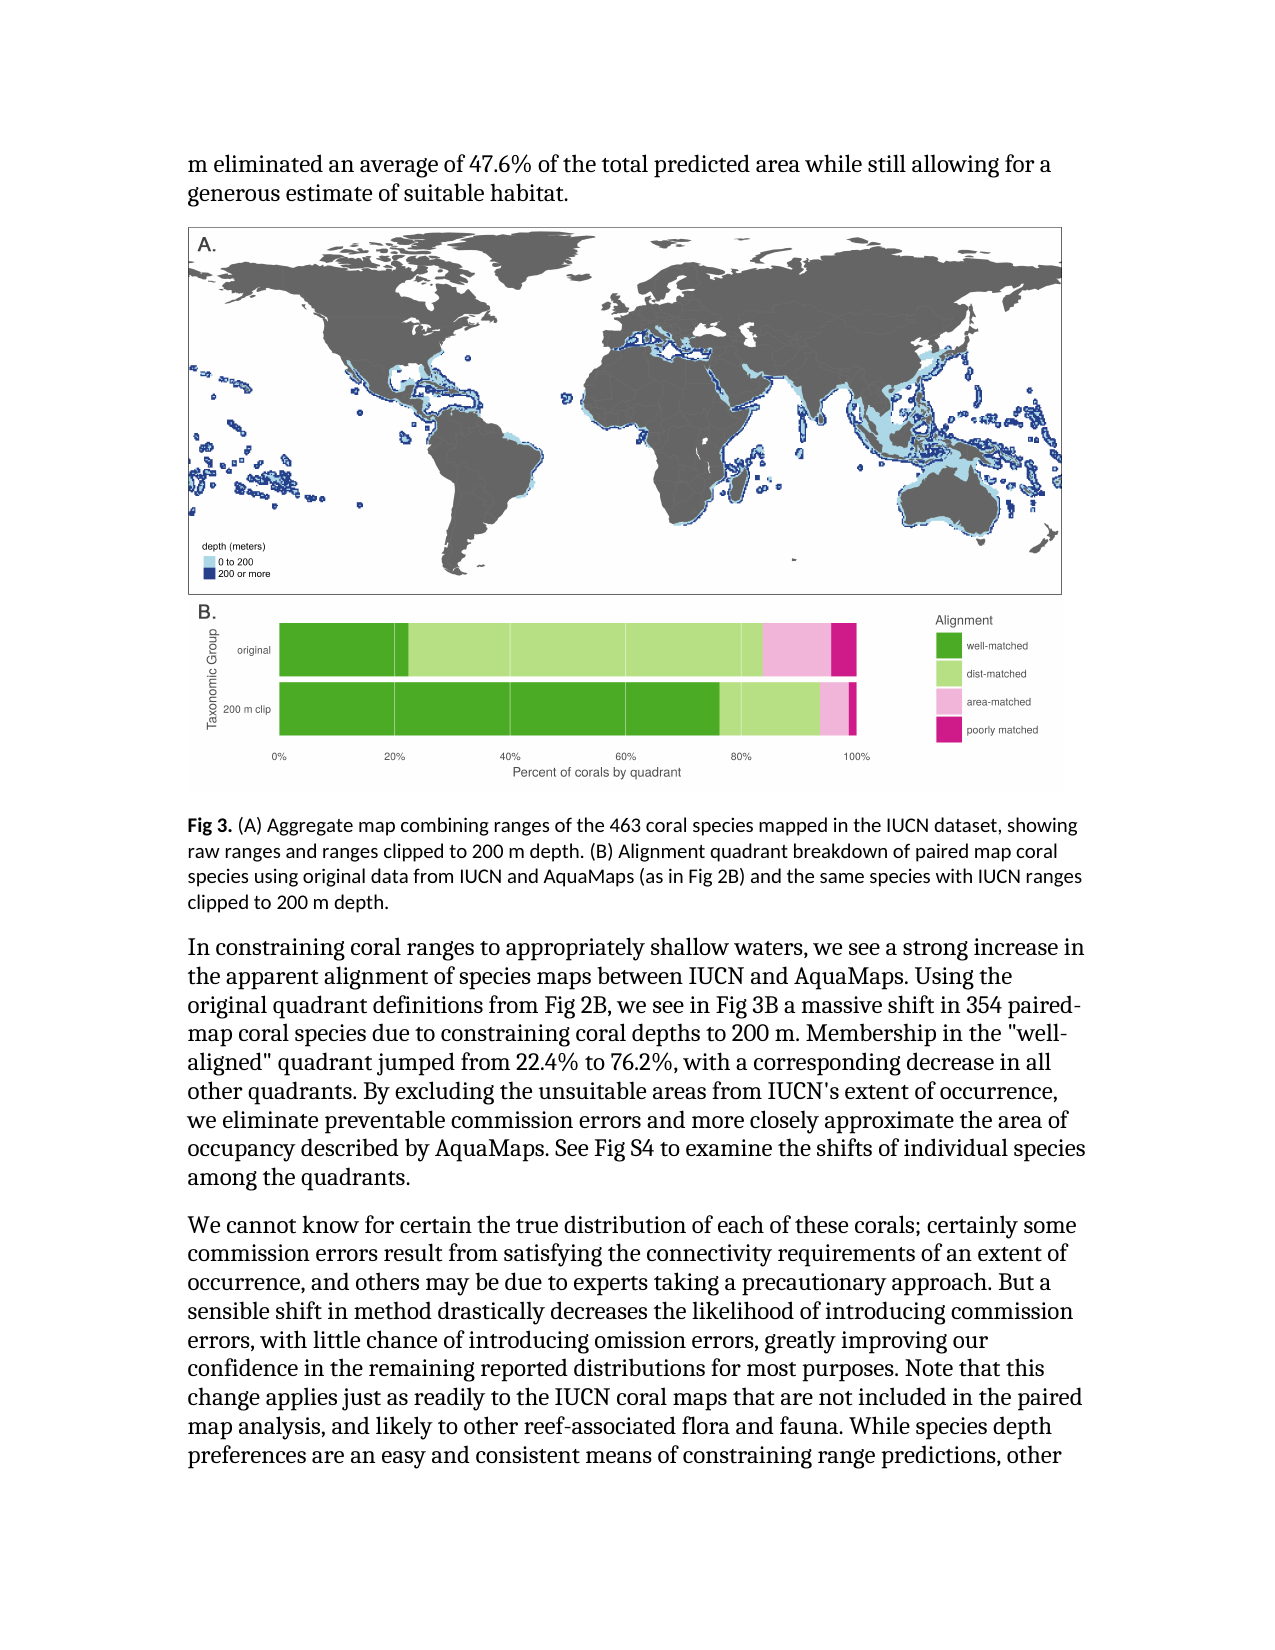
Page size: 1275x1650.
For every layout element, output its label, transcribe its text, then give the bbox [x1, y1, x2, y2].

text In constraining coral ranges to appropriately shallow waters, we see a strong increase in the apparent alignment of species maps between IUCN and AquaMaps. Using the original quadrant definitions from Fig 2B, we see in Fig 3B a massive shift in 354 paired-map coral species due to constraining coral depths to 200 m. Membership in the "well-aligned" quadrant jumped from 22.4% to 76.2%, with a corresponding decrease in all other quadrants. By excluding the unsuitable areas from IUCN's extent of occurrence, we eliminate preventable commission errors and more closely approximate the area of occupancy described by AquaMaps. See Fig S4 to examine the shifts of individual species among the quadrants. [187, 933, 1087, 1192]
text Fig 3. (A) Aggregate map combining ranges of the 463 coral species mapped in the IUCN dataset, showing raw ranges and ranges clipped to 200 m depth. (B) Alignment quadrant breakdown of paired map coral species using original data from IUCN and AquaMaps (as in Fig 2B) and the same species with IUCN ranges clipped to 200 m depth. [187, 813, 1087, 914]
picture [187, 226, 1063, 792]
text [187, 1211, 1087, 1469]
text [187, 150, 1087, 207]
